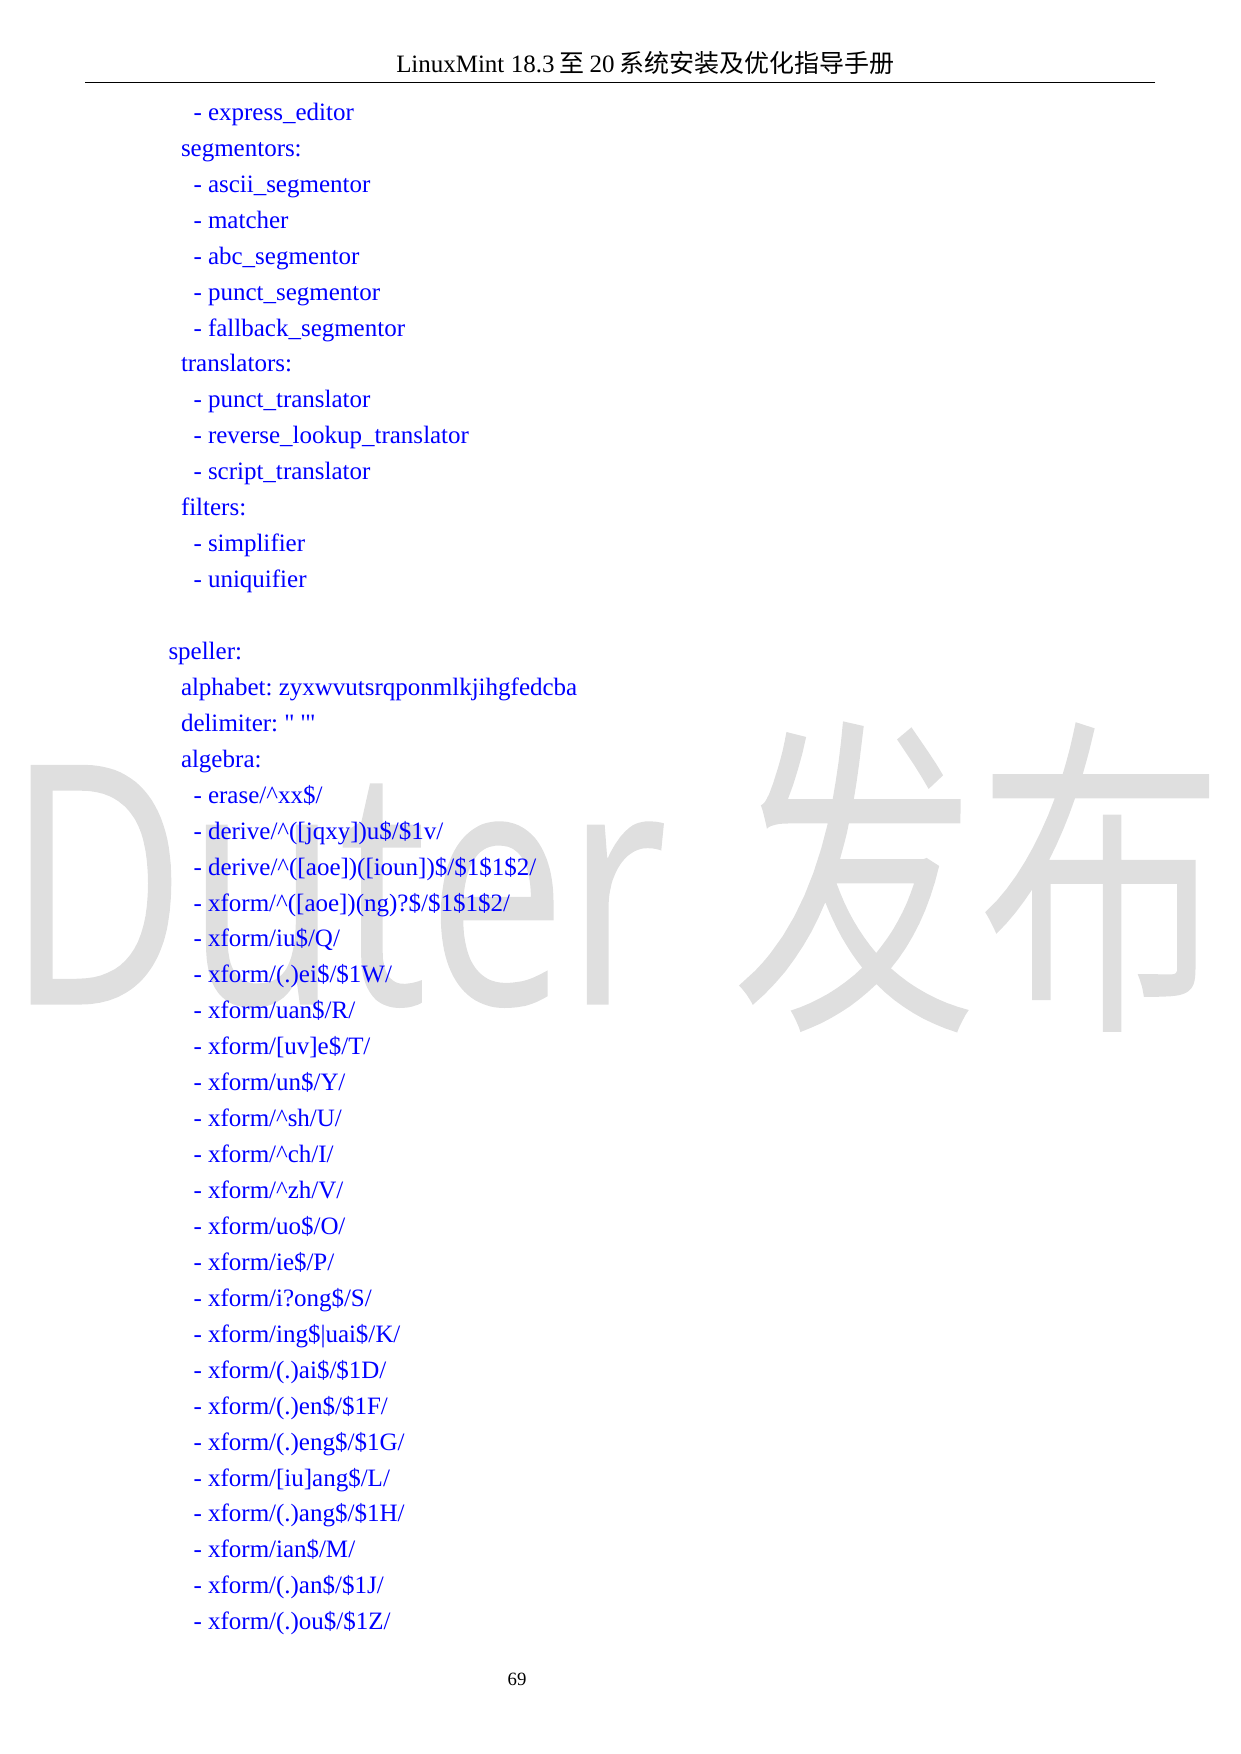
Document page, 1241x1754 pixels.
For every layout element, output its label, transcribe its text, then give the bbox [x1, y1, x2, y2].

text segmentors: [93, 133, 1147, 162]
text - punct_segmentor [93, 277, 1147, 305]
text - script_translator [93, 456, 1147, 485]
text - xform/(.)ai$/$1D/ [93, 1355, 1147, 1383]
text speller: [93, 636, 1147, 665]
text - xform/i?ong$/S/ [93, 1283, 1147, 1312]
text - xform/[uv]e$/T/ [93, 1031, 1147, 1060]
text algebra: [93, 744, 1147, 773]
text - xform/(.)ang$/$1H/ [93, 1498, 1147, 1527]
text - xform/(.)en$/$1F/ [93, 1391, 1147, 1419]
text - express_editor [93, 97, 1147, 126]
text alphabet: zyxwvutsrqponmlkjihgfedcba [93, 672, 1147, 701]
text filters: [93, 492, 1147, 521]
text - derive/^([jqxy])u$/$1v/ [93, 816, 1147, 844]
text - punct_translator [93, 384, 1147, 413]
text - xform/(.)ou$/$1Z/ [93, 1606, 1147, 1635]
text - abc_segmentor [93, 241, 1147, 269]
text - xform/iu$/Q/ [93, 923, 1147, 952]
text - uniquifier [93, 564, 1147, 593]
text - xform/^([aoe])(ng)?$/$1$1$2/ [93, 888, 1147, 916]
text - xform/un$/Y/ [93, 1067, 1147, 1096]
text delimiter: " '" [93, 708, 1147, 737]
text - matcher [93, 205, 1147, 233]
text - erase/^xx$/ [93, 780, 1147, 808]
text - xform/uo$/O/ [93, 1211, 1147, 1240]
text - xform/ian$/M/ [93, 1534, 1147, 1563]
text - xform/ie$/P/ [93, 1247, 1147, 1276]
text - derive/^([aoe])([ioun])$/$1$1$2/ [93, 852, 1147, 880]
text - reverse_lookup_translator [93, 420, 1147, 449]
text - xform/(.)an$/$1J/ [93, 1570, 1147, 1599]
text - ascii_segmentor [93, 169, 1147, 198]
text - xform/[iu]ang$/L/ [93, 1463, 1147, 1491]
text - xform/^ch/I/ [93, 1139, 1147, 1168]
text translators: [93, 348, 1147, 377]
text - xform/ing$|uai$/K/ [93, 1319, 1147, 1348]
text - fallback_segmentor [93, 313, 1147, 341]
text - xform/^sh/U/ [93, 1103, 1147, 1132]
text - xform/(.)ei$/$1W/ [93, 959, 1147, 988]
text - xform/uan$/R/ [93, 995, 1147, 1024]
text - simplifier [93, 528, 1147, 557]
text - xform/(.)eng$/$1G/ [93, 1427, 1147, 1455]
text - xform/^zh/V/ [93, 1175, 1147, 1204]
